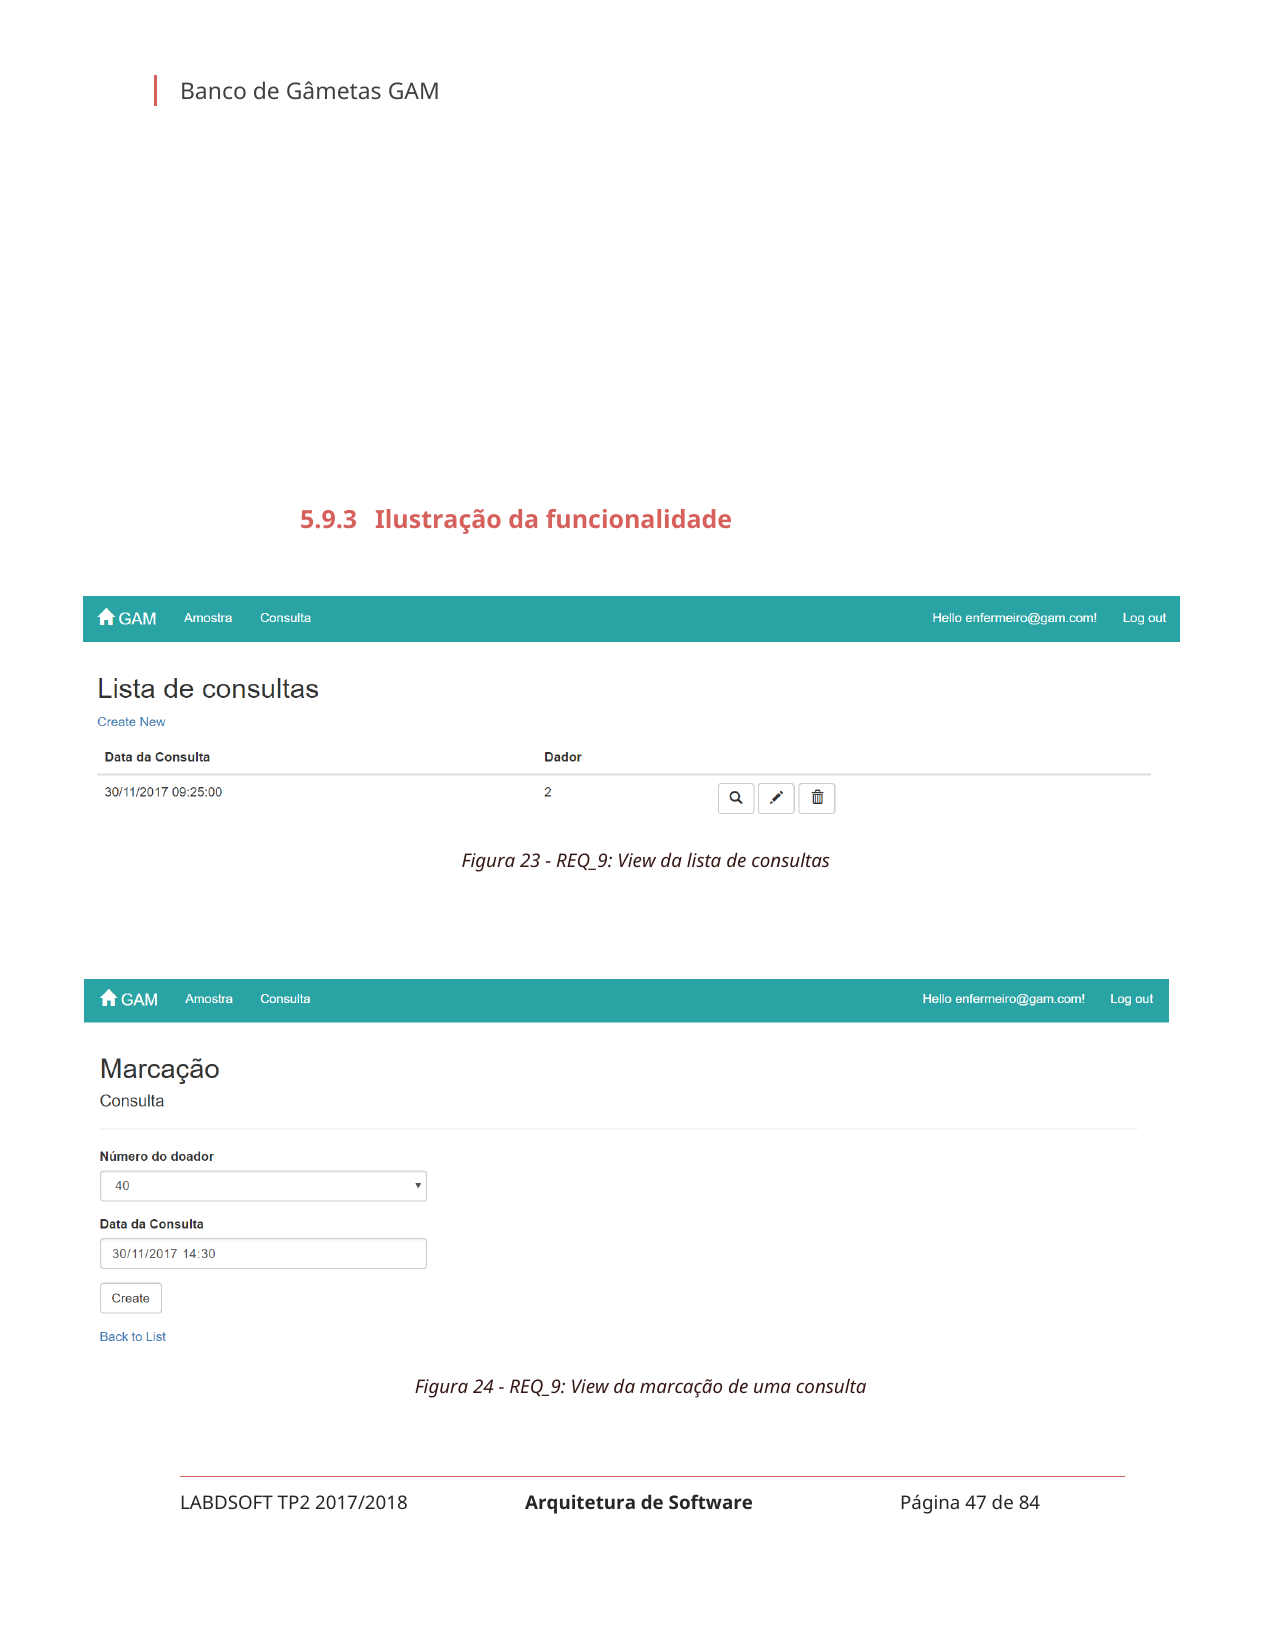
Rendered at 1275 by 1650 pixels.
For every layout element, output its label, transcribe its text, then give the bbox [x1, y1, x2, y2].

subtitle Ilustração da funcionalidade [300, 502, 1125, 536]
picture [84, 979, 1169, 1365]
picture [83, 596, 1180, 838]
